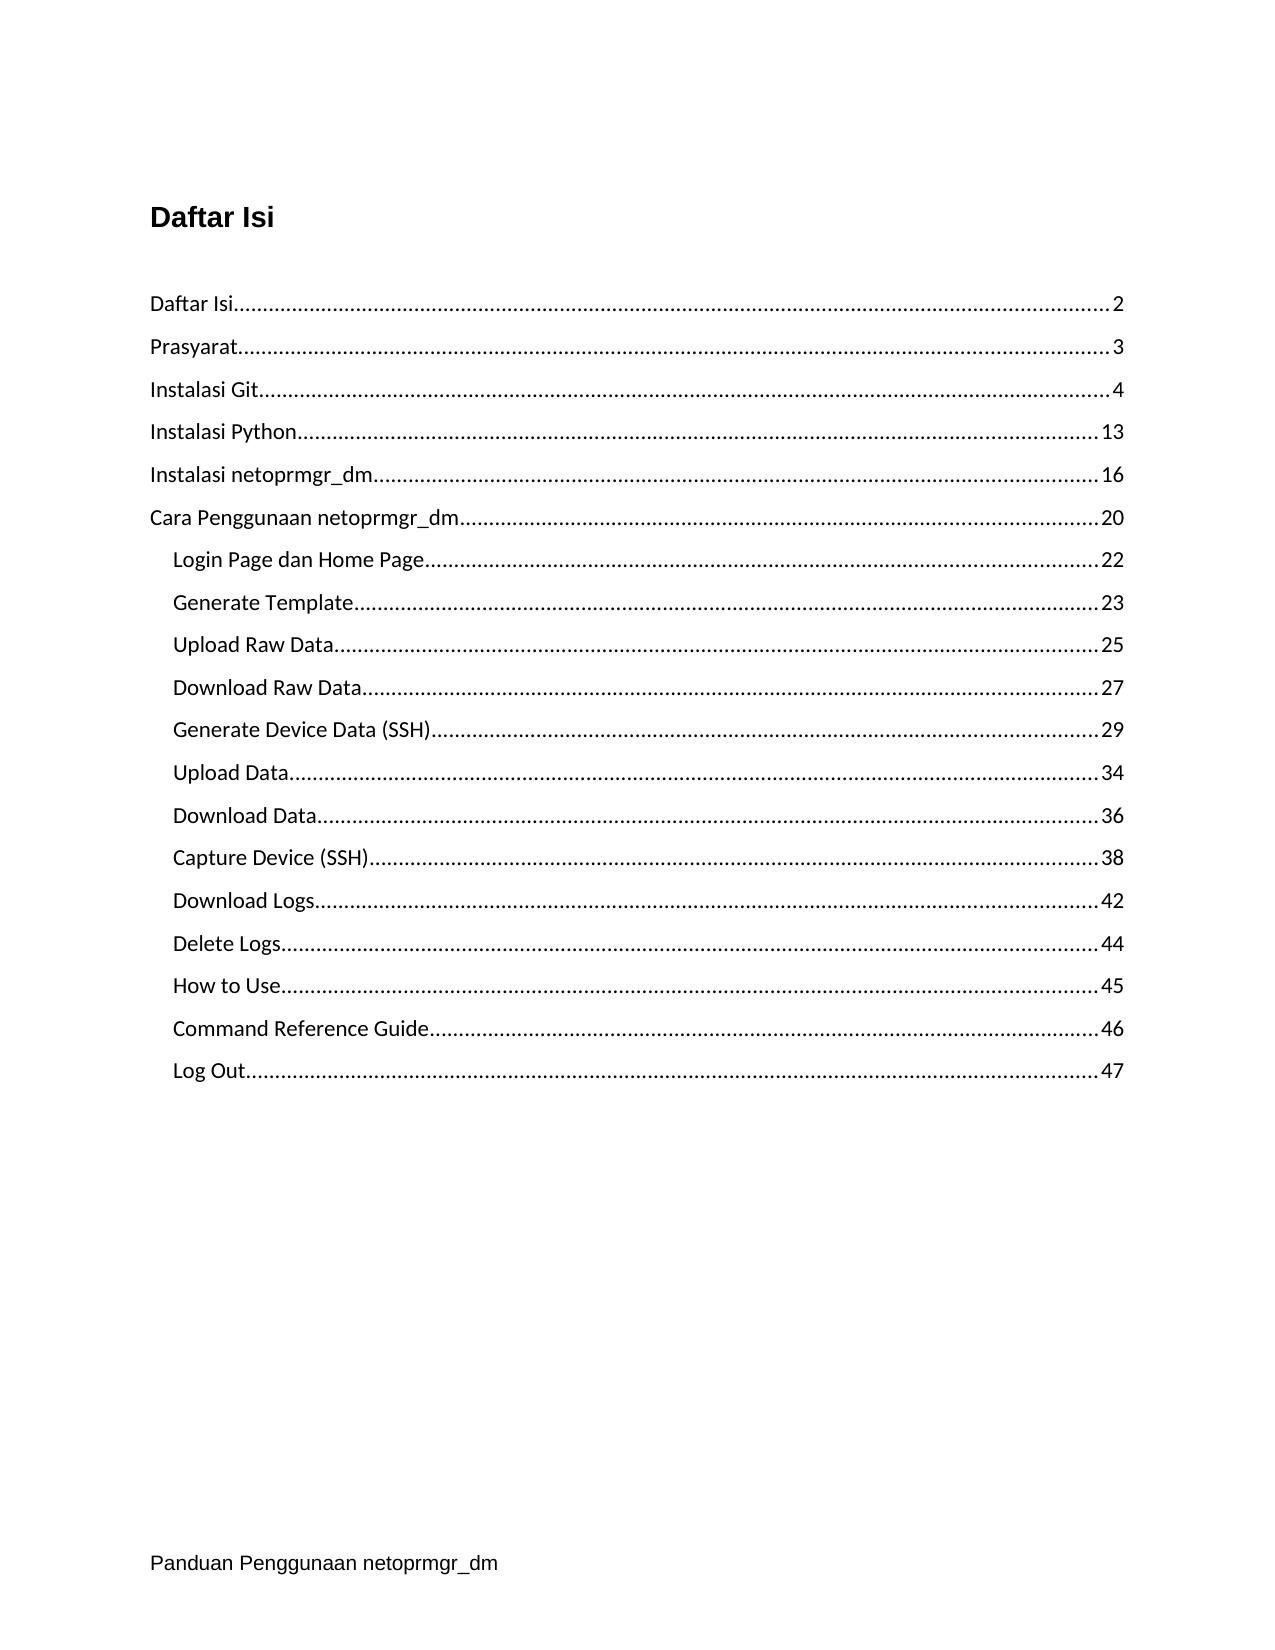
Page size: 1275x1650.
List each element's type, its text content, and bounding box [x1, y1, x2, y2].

text Upload Raw Data 25 [173, 630, 1125, 658]
text Instalasi netoprmgr_dm 16 [150, 460, 1125, 488]
text Upload Data 34 [173, 758, 1125, 786]
text Prasyarat 3 [150, 332, 1125, 360]
text Generate Template 23 [173, 588, 1125, 616]
text Download Data 36 [173, 801, 1125, 829]
text Generate Device Data (SSH) 29 [173, 716, 1125, 744]
text Daftar Isi 2 [150, 289, 1125, 318]
text Instalasi Git 4 [150, 375, 1125, 403]
text Capture Device (SSH) 38 [173, 843, 1125, 871]
subtitle Daftar Isi [150, 200, 1125, 233]
text Instalasi Python 13 [150, 417, 1125, 445]
text Download Raw Data 27 [173, 673, 1125, 701]
text Delete Logs 44 [173, 929, 1125, 957]
text How to Use 45 [173, 971, 1125, 999]
text Command Reference Guide 46 [173, 1014, 1125, 1042]
text Log Out 47 [173, 1056, 1125, 1084]
text Cara Penggunaan netoprmgr_dm 20 [150, 503, 1125, 531]
text Download Logs 42 [173, 886, 1125, 914]
text Login Page dan Home Page 22 [173, 545, 1125, 573]
